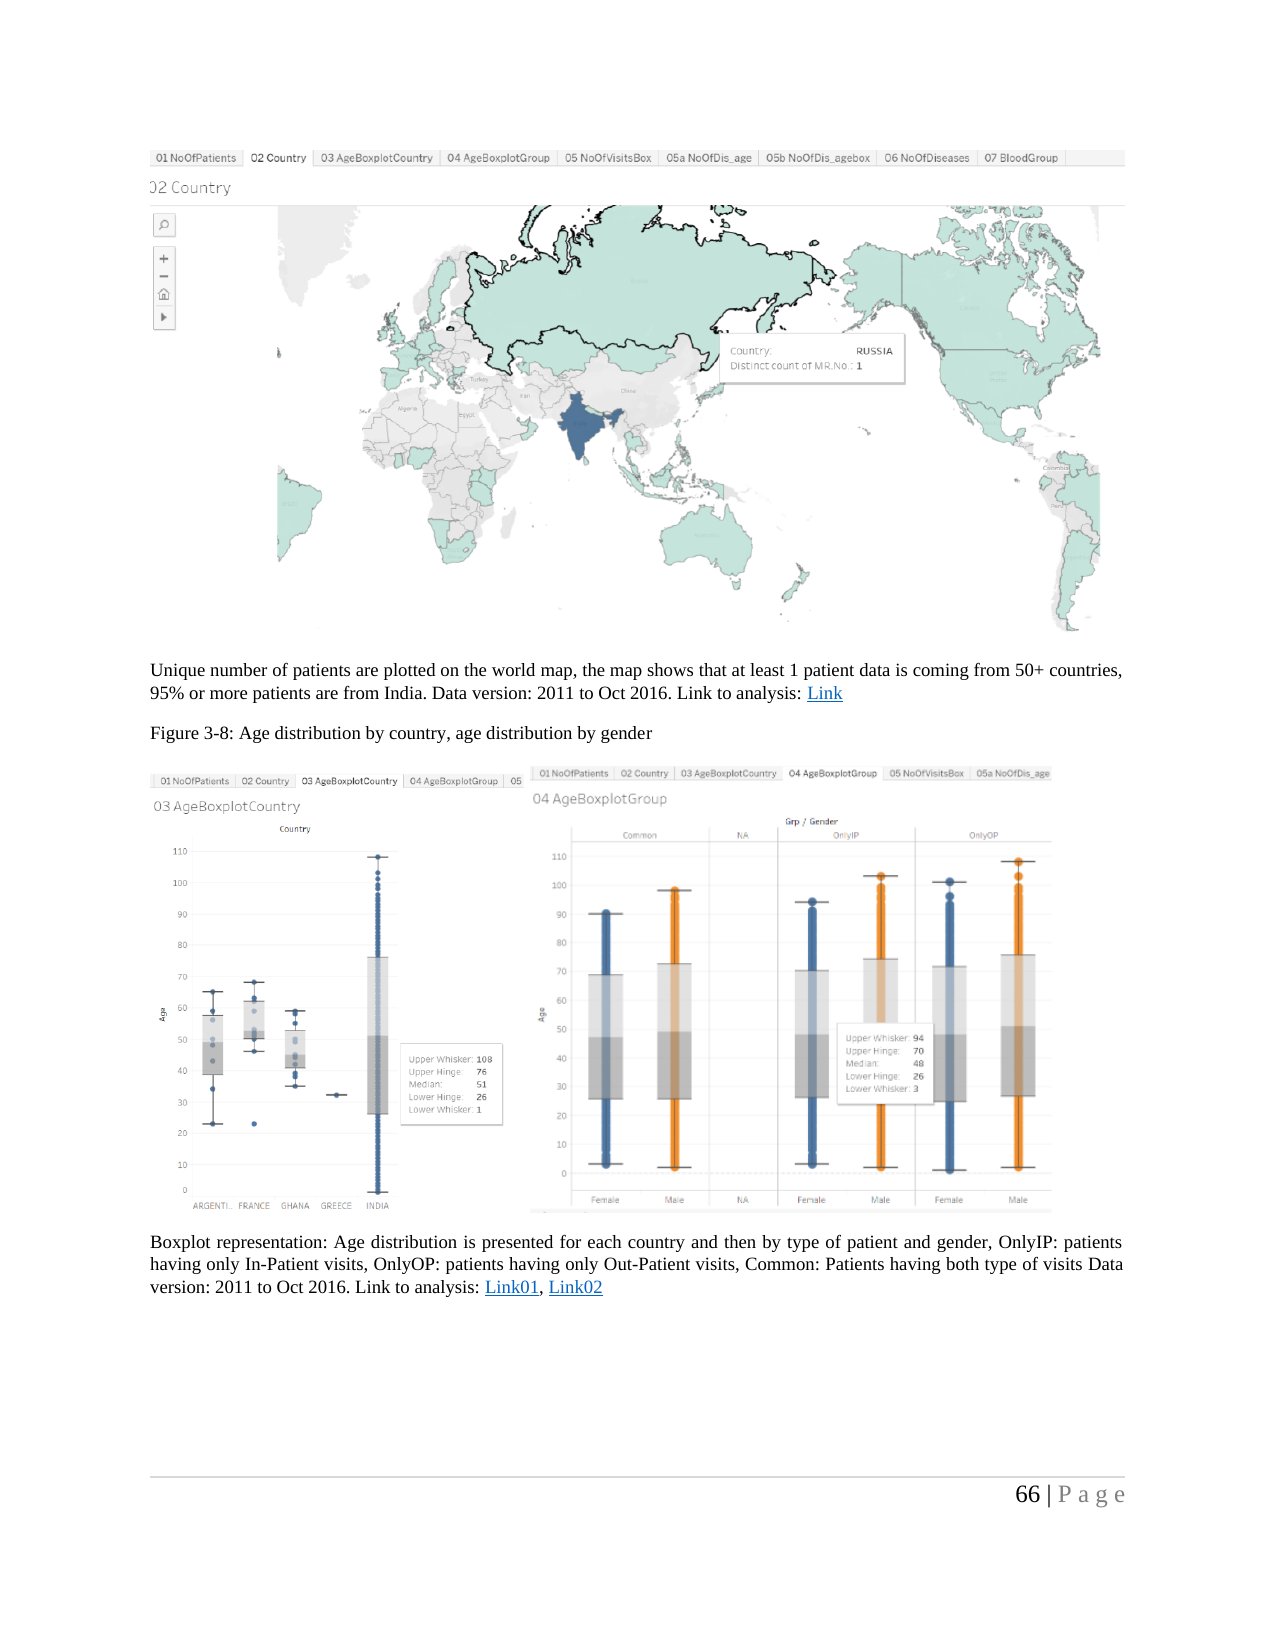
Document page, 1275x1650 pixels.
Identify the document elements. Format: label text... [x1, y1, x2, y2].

picture [150, 150, 1125, 641]
text Unique number of patients are plotted on the world map, the map shows that at least 1 patient data is coming from 50+ countries, 95% or more patients are from India. Data version: 2011 to Oct 2016. Link to analysis: Link [150, 659, 1125, 703]
text Figure 3-8: Age distribution by country, age distribution by gender [150, 722, 1125, 743]
picture [150, 773, 524, 1213]
picture [529, 764, 1052, 1213]
text Boxplot representation: Age distribution is presented for each country and then by type of patient and gender, OnlyIP: patients having only In-Patient visits, OnlyOP: patients having only Out-Patient visits, Common: Patients having both type of visits Data version: 2011 to Oct 2016. Link to analysis: Link01, Link02 [150, 1231, 1125, 1297]
